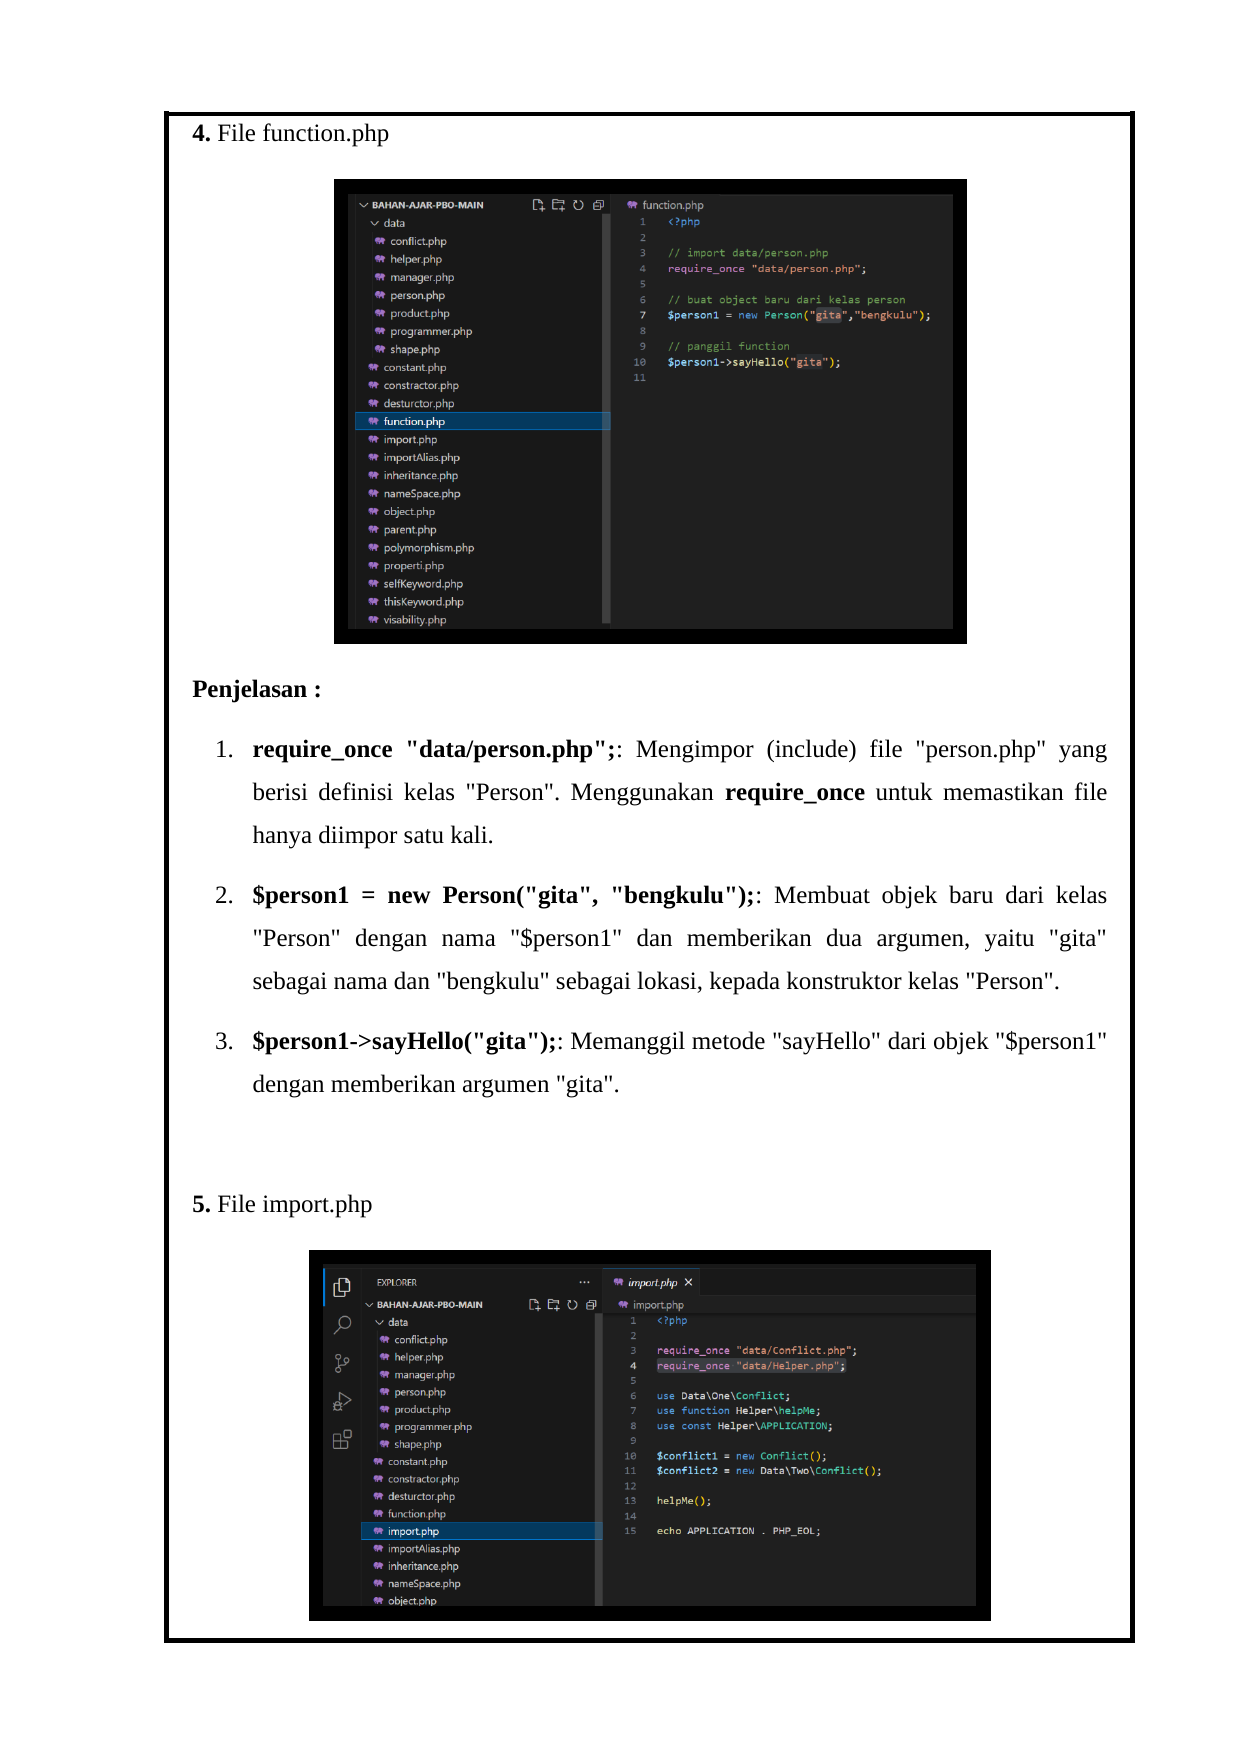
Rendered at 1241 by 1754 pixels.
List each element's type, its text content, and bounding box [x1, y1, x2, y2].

text 4. File function.php [192, 118, 1108, 147]
text Penjelasan : [192, 674, 1108, 703]
picture [348, 194, 953, 629]
list $person1 = new Person("gita", "bengkulu");: Membuat objek baru dari kelas "Person" dengan nama "$person1" dan memberikan dua argumen, yaitu "gita" sebagai nama dan "bengkulu" sebagai lokasi, kepada konstruktor kelas "Person". [215, 880, 1108, 995]
picture [323, 1264, 976, 1606]
list require_once "data/person.php";: Mengimpor (include) file "person.php" yang berisi definisi kelas "Person". Menggunakan require_once untuk memastikan file hanya diimpor satu kali. [215, 734, 1108, 849]
text 5. File import.php [192, 1189, 1108, 1218]
list $person1->sayHello("gita");: Memanggil metode "sayHello" dari objek "$person1" dengan memberikan argumen "gita". [215, 1026, 1108, 1098]
